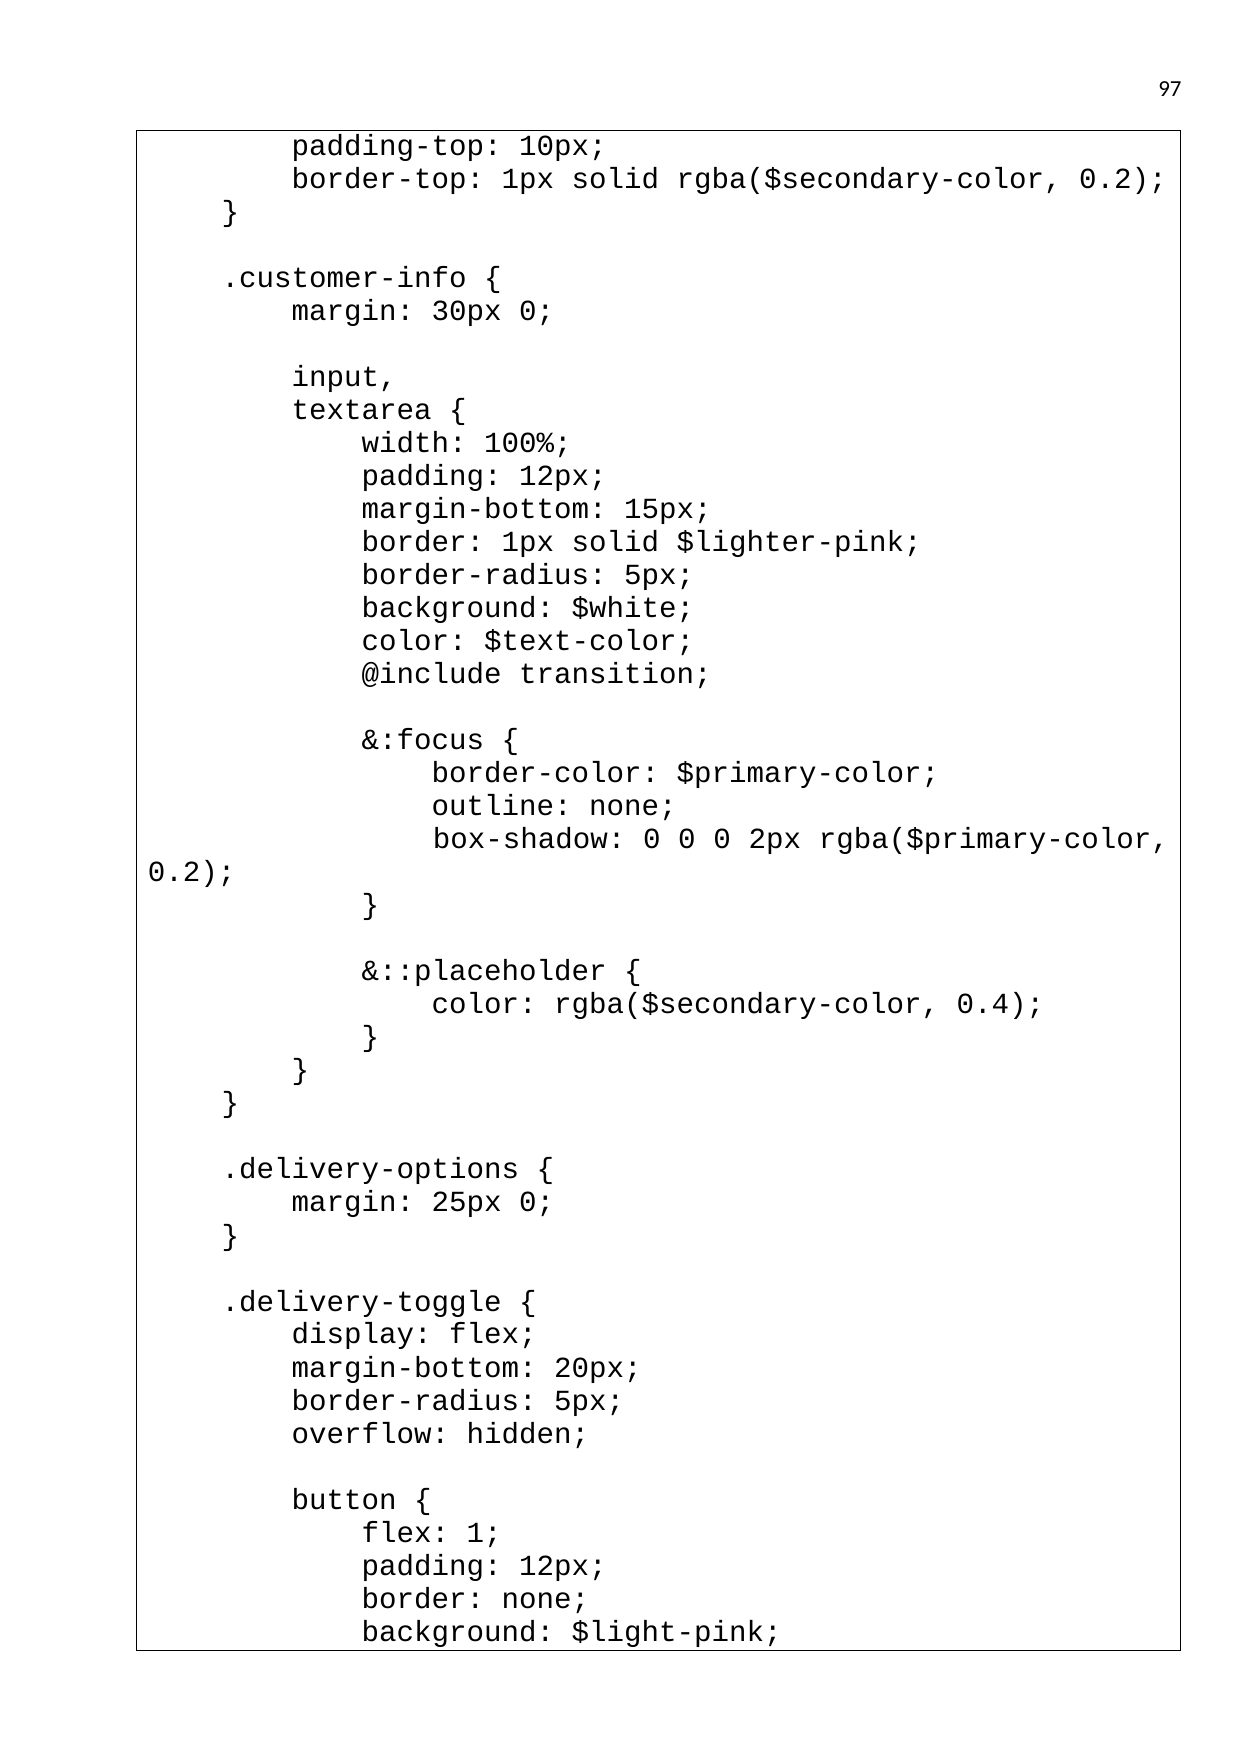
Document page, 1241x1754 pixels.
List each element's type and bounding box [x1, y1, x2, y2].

table_cell [137, 131, 1180, 1650]
